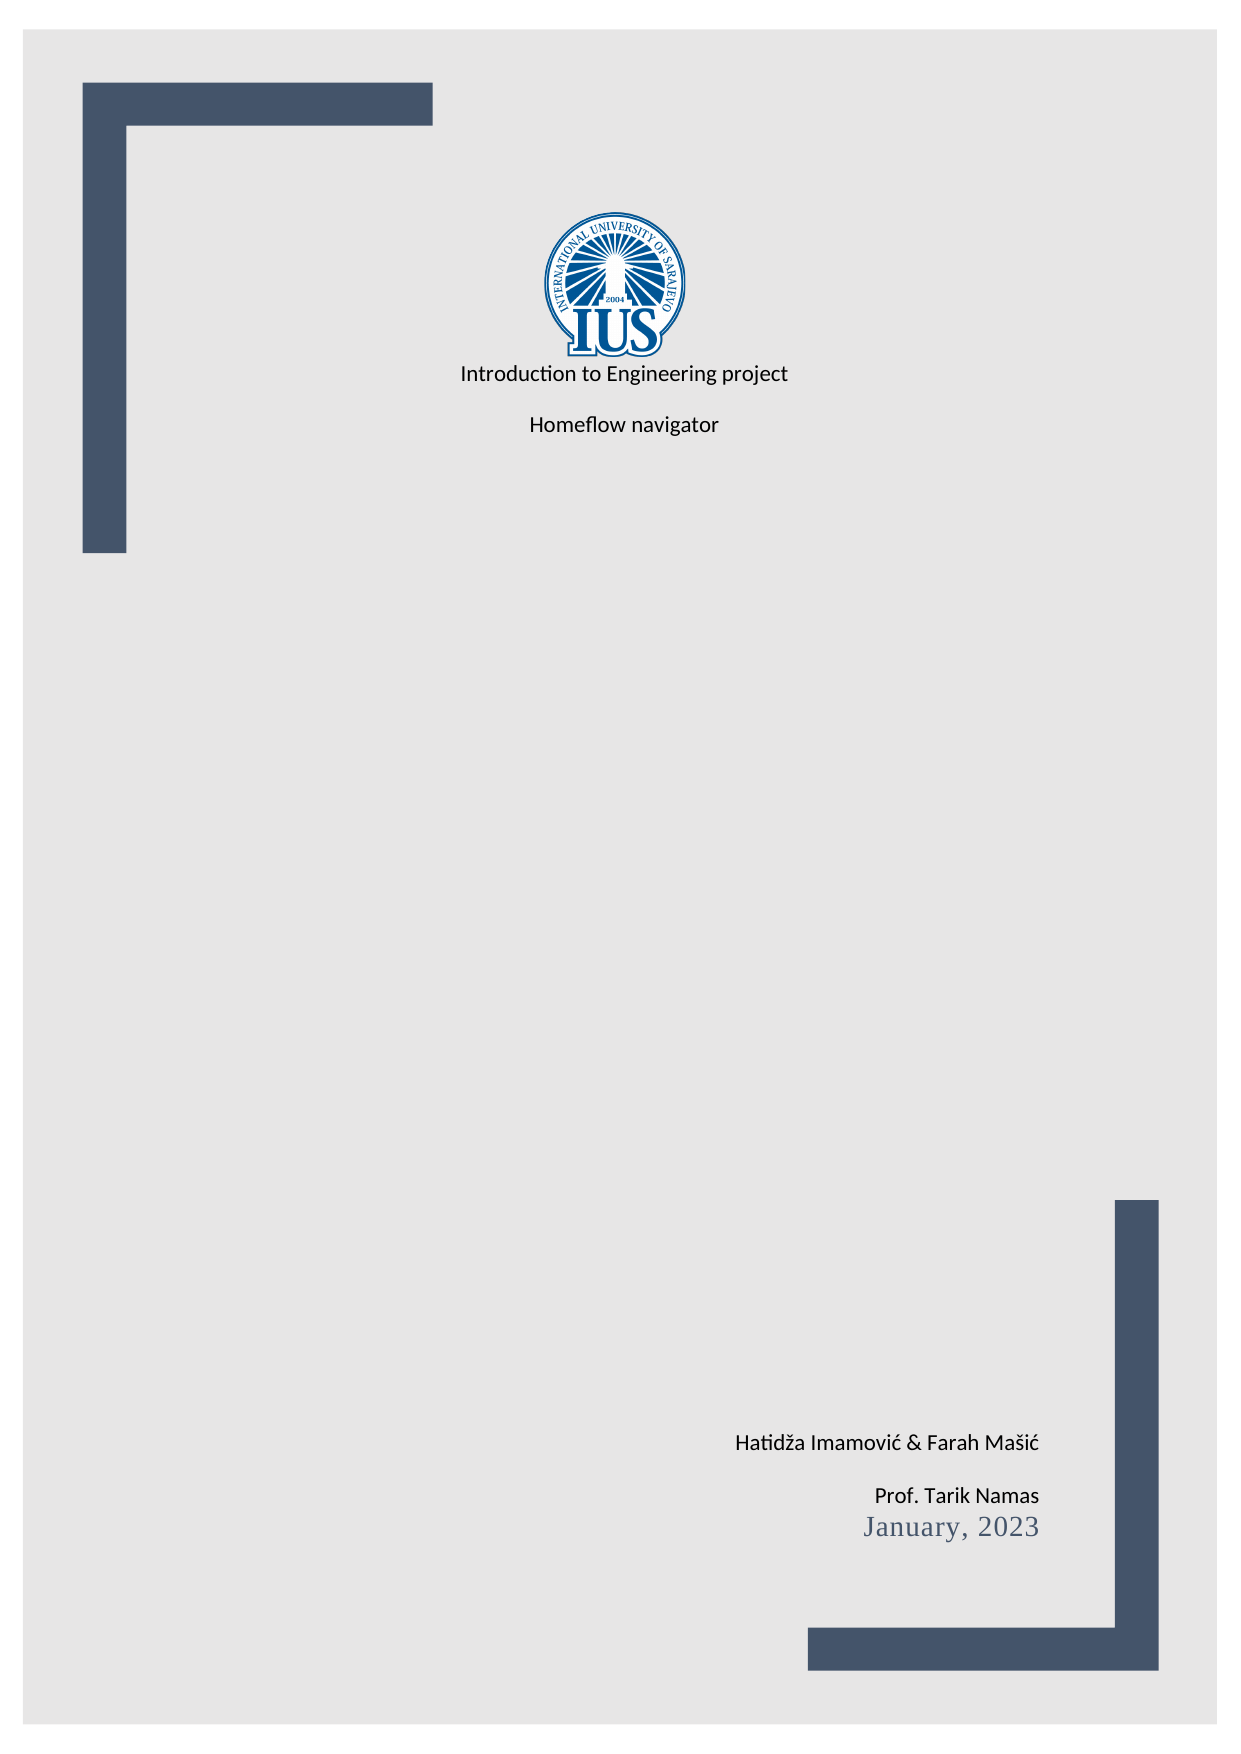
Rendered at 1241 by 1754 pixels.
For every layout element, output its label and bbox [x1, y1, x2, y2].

picture [544, 212, 686, 357]
